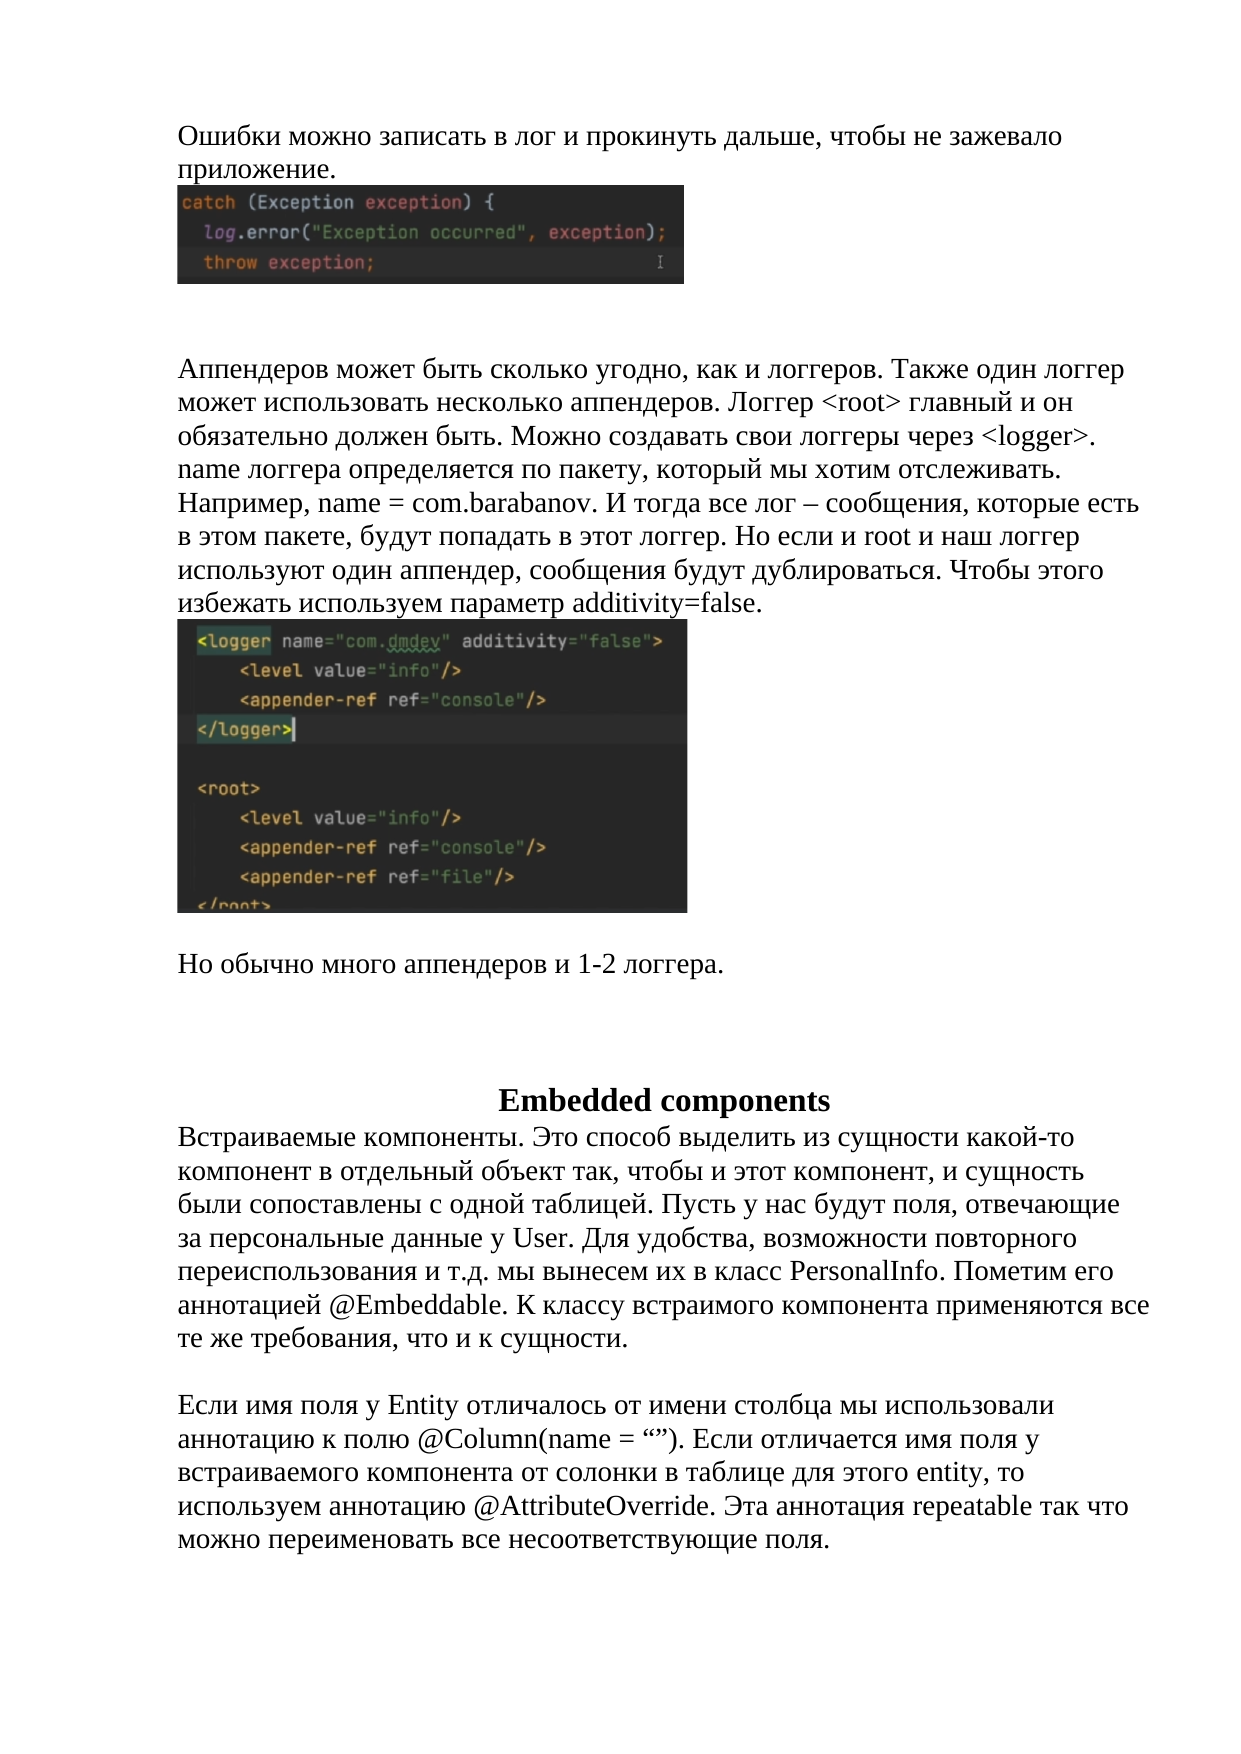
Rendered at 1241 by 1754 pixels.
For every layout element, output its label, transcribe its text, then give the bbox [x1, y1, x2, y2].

picture [177, 185, 684, 284]
picture [177, 619, 688, 913]
text Ошибки можно записать в лог и прокинуть дальше, чтобы не зажевало приложение. [177, 118, 1152, 185]
text Если имя поля у Entity отличалось от имени столбца мы использовали аннотацию к полю @Column(name = “”). Если отличается имя поля у встраиваемого компонента от солонки в таблице для этого entity, то используем аннотацию @AttributeOverride. Эта аннотация repeatable так что можно переименовать все несоответствующие поля. [177, 1387, 1152, 1555]
text Встраиваемые компоненты. Это способ выделить из сущности какой-то компонент в отдельный объект так, чтобы и этот компонент, и сущность были сопоставлены с одной таблицей. Пусть у нас будут поля, отвечающие за персональные данные у User. Для удобства, возможности повторного переиспользования и т.д. мы вынесем их в класс PersonalInfo. Пометим его аннотацией @Embeddable. К классу встраимого компонента применяются все те же требования, что и к сущности. [177, 1119, 1152, 1354]
text Аппендеров может быть сколько угодно, как и логгеров. Также один логгер может использовать несколько аппендеров. Логгер <root> главный и он обязательно должен быть. Можно создавать свои логгеры через <logger>. name логгера определяется по пакету, который мы хотим отслеживать. Например, name = com.barabanov. И тогда все лог – сообщения, которые есть в этом пакете, будут попадать в этот логгер. Но если и root и наш логгер используют один аппендер, сообщения будут дублироваться. Чтобы этого избежать используем параметр additivity=false. [177, 351, 1152, 619]
text Но обычно много аппендеров и 1-2 логгера. [177, 947, 1152, 980]
text Embedded components [177, 1081, 1152, 1119]
